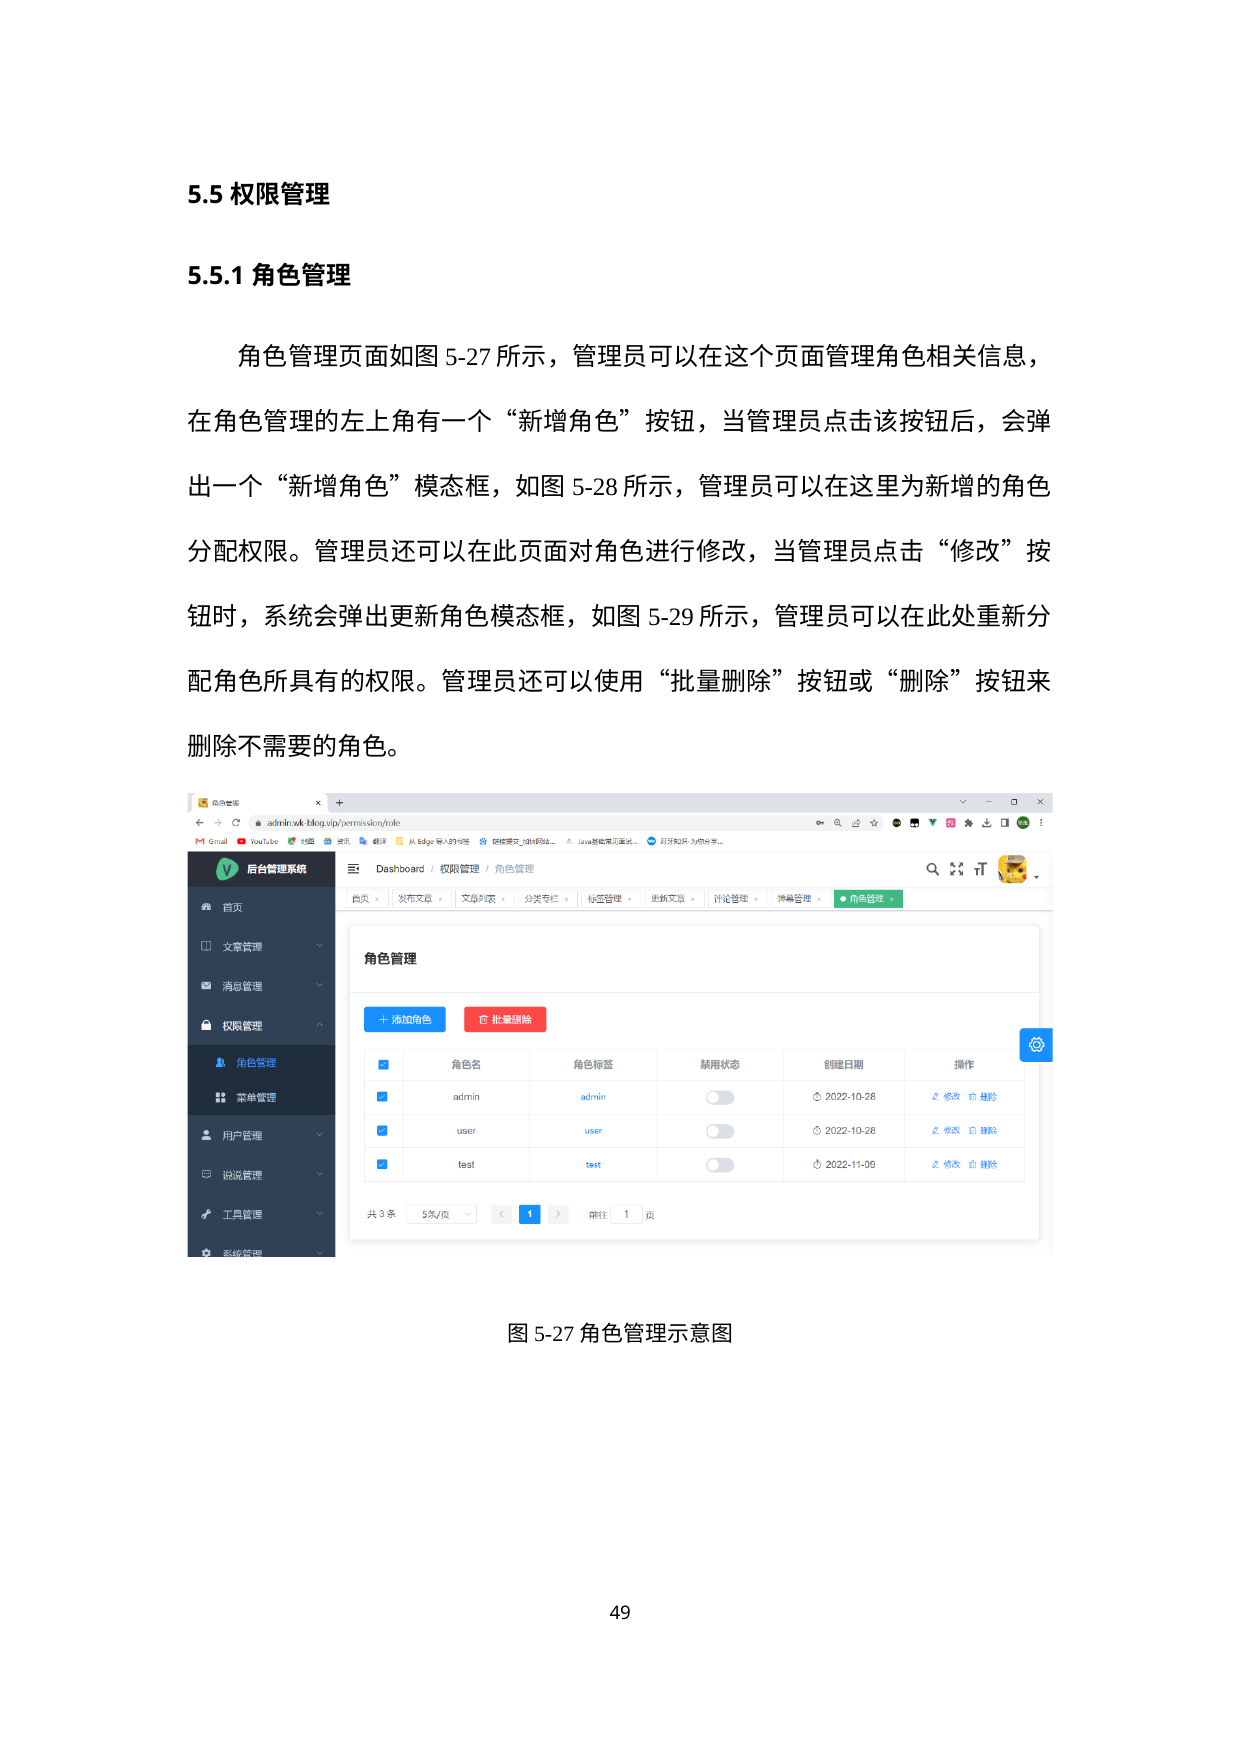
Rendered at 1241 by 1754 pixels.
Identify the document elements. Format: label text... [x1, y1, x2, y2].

picture [187, 793, 1053, 1257]
subtitle 5.5 权限管理 [187, 160, 1053, 225]
text 角色管理页面如图5-27所示，管理员可以在这个页面管理角色相关信息，在角色管理的左上角有一个“新增角色”按钮，当管理员点击该按钮后，会弹出一个“新增角色”模态框，如图5-28所示，管理员可以在这里为新增的角色分配权限。管理员还可以在此页面对角色进行修改，当管理员点击“修改”按钮时，系统会弹出更新角色模态框，如图5-29所示，管理员可以在此处重新分配角色所具有的权限。管理员还可以使用“批量删除”按钮或“删除”按钮来删除不需要的角色。 [187, 322, 1053, 777]
subtitle 5.5.1 角色管理 [187, 241, 1053, 306]
text 图5-27 角色管理示意图 [187, 1315, 1053, 1348]
